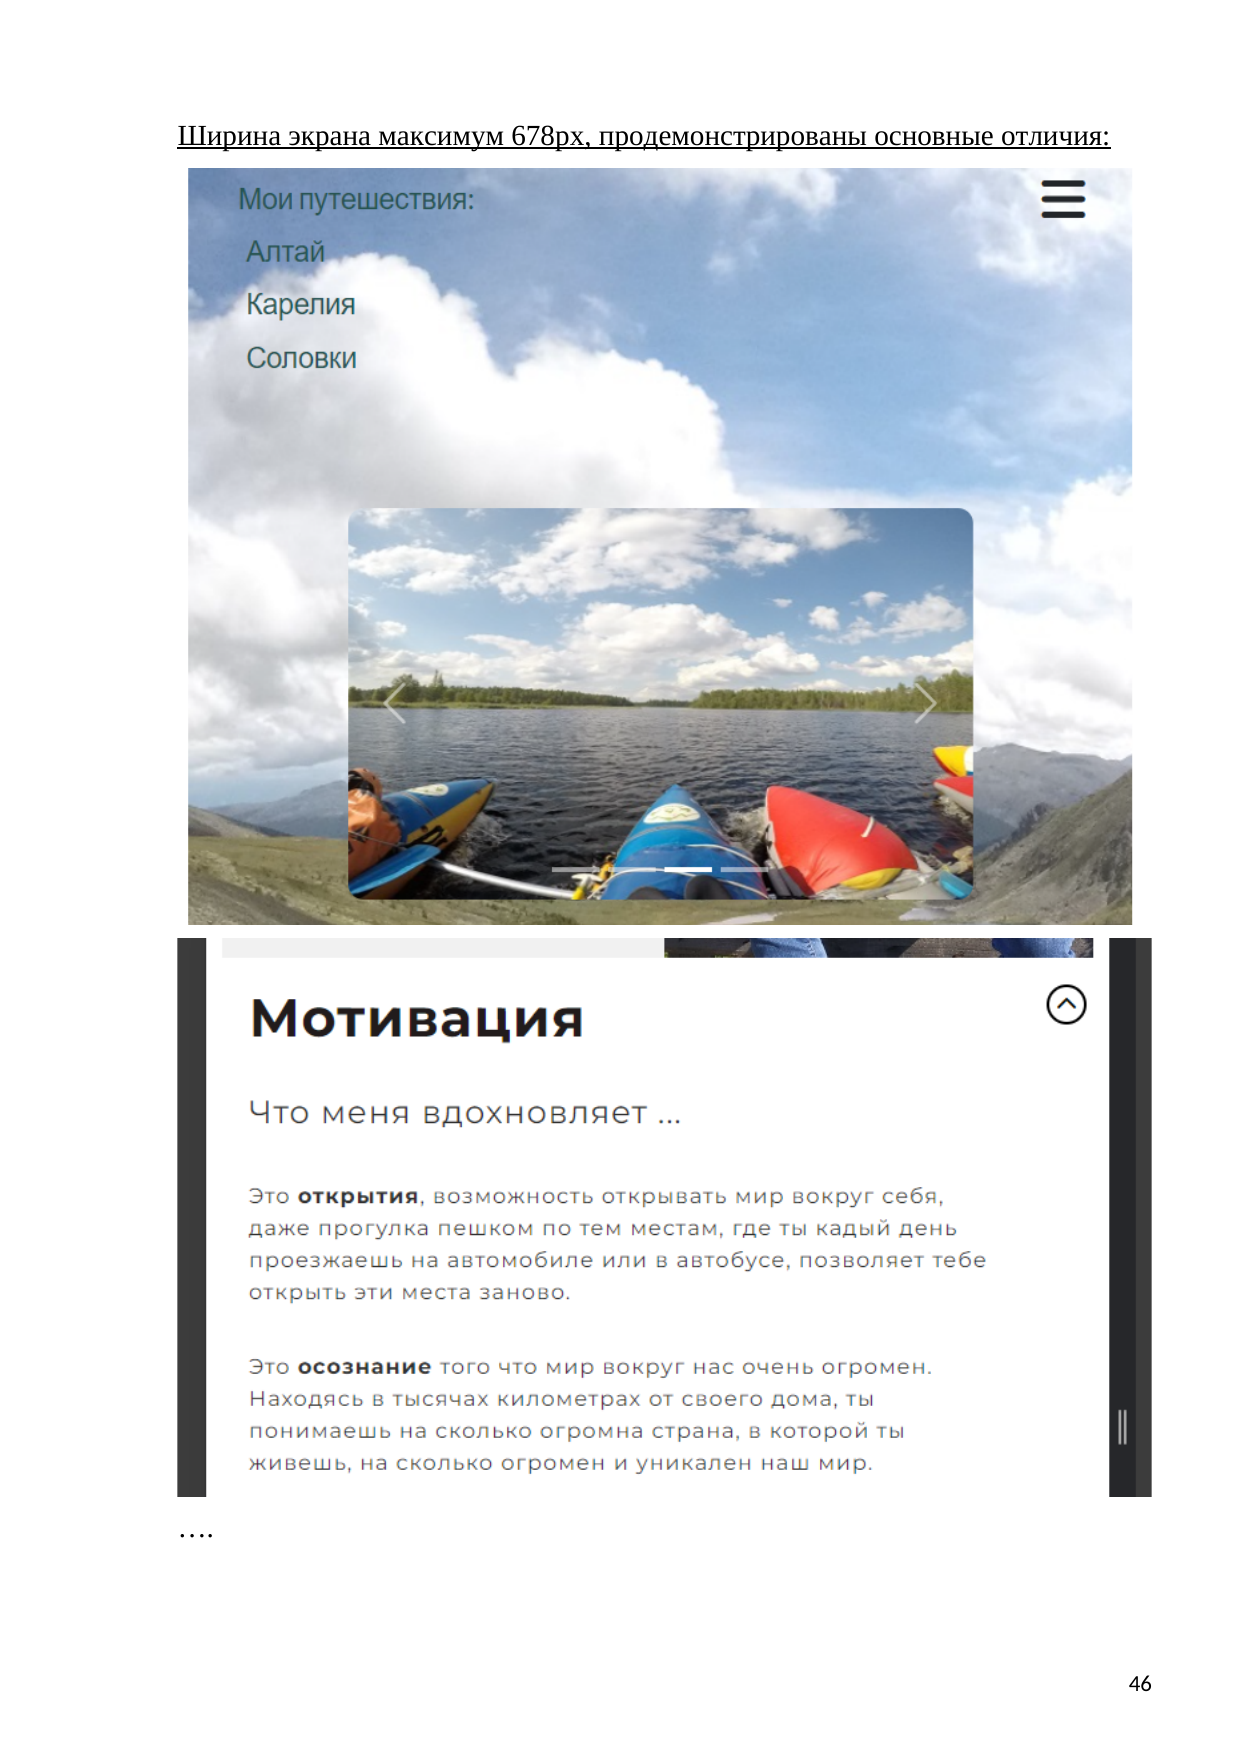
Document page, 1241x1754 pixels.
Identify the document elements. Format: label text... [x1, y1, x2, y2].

picture [177, 168, 1141, 925]
picture [177, 938, 1152, 1497]
text …. [177, 1510, 1152, 1544]
text Ширина экрана максимум 678px, продемонстрированы основные отличия: [177, 118, 1152, 152]
